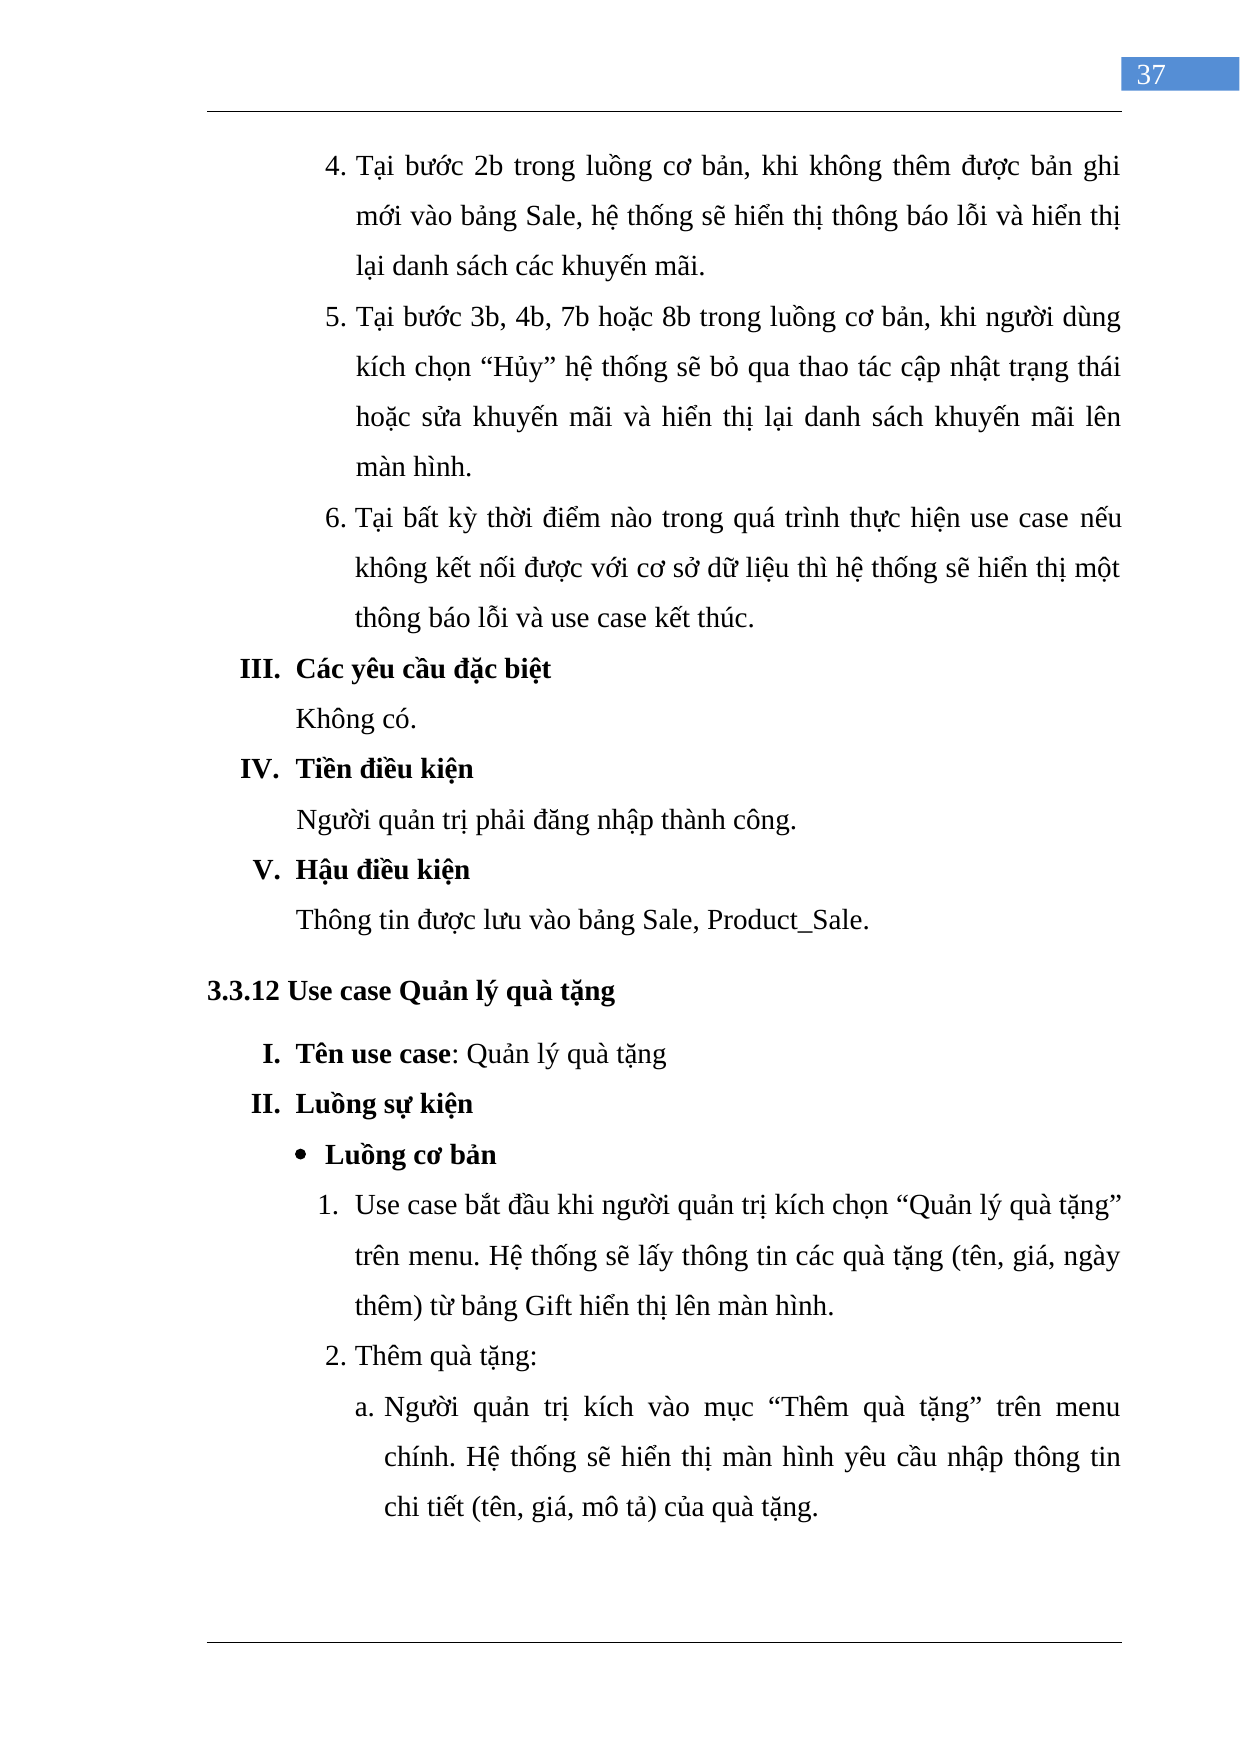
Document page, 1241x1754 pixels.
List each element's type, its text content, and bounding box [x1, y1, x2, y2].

list Tên use case: Quản lý quà tặng [281, 1036, 1122, 1070]
text Không có. [251, 701, 1122, 735]
list Tại bất kỳ thời điểm nào trong quá trình thực hiện use case nếu không kết nối được với cơ sở dữ liệu thì hệ thống sẽ hiển thị một thông báo lỗi và use case kết thúc. [325, 500, 1122, 634]
text Người quản trị phải đăng nhập thành công. [251, 802, 1122, 835]
list Thêm quà tặng: [325, 1338, 1122, 1372]
list Tại bước 2b trong luồng cơ bản, khi không thêm được bản ghi mới vào bảng Sale, hệ thống sẽ hiển thị thông báo lỗi và hiển thị lại danh sách các khuyến mãi. [325, 148, 1122, 282]
text Thông tin được lưu vào bảng Sale, Product_Sale. [251, 902, 1122, 936]
subtitle Use case Quản lý quà tặng [207, 973, 1122, 1007]
list Use case bắt đầu khi người quản trị kích chọn “Quản lý quà tặng” trên menu. Hệ thống sẽ lấy thông tin các quà tặng (tên, giá, ngày thêm) từ bảng Gift hiển thị lên màn hình. [317, 1187, 1122, 1322]
list Các yêu cầu đặc biệt [281, 651, 1122, 684]
list Tại bước 3b, 4b, 7b hoặc 8b trong luồng cơ bản, khi người dùng kích chọn “Hủy” hệ thống sẽ bỏ qua thao tác cập nhật trạng thái hoặc sửa khuyến mãi và hiển thị lại danh sách khuyến mãi lên màn hình. [325, 299, 1122, 483]
list Luồng sự kiện [281, 1087, 1122, 1120]
list Luồng cơ bản [295, 1137, 1122, 1171]
list Hậu điều kiện [281, 852, 1122, 886]
list Tiền điều kiện [279, 751, 1122, 785]
list Người quản trị kích vào mục “Thêm quà tặng” trên menu chính. Hệ thống sẽ hiển thị màn hình yêu cầu nhập thông tin chi tiết (tên, giá, mô tả) của quà tặng. [354, 1389, 1122, 1523]
